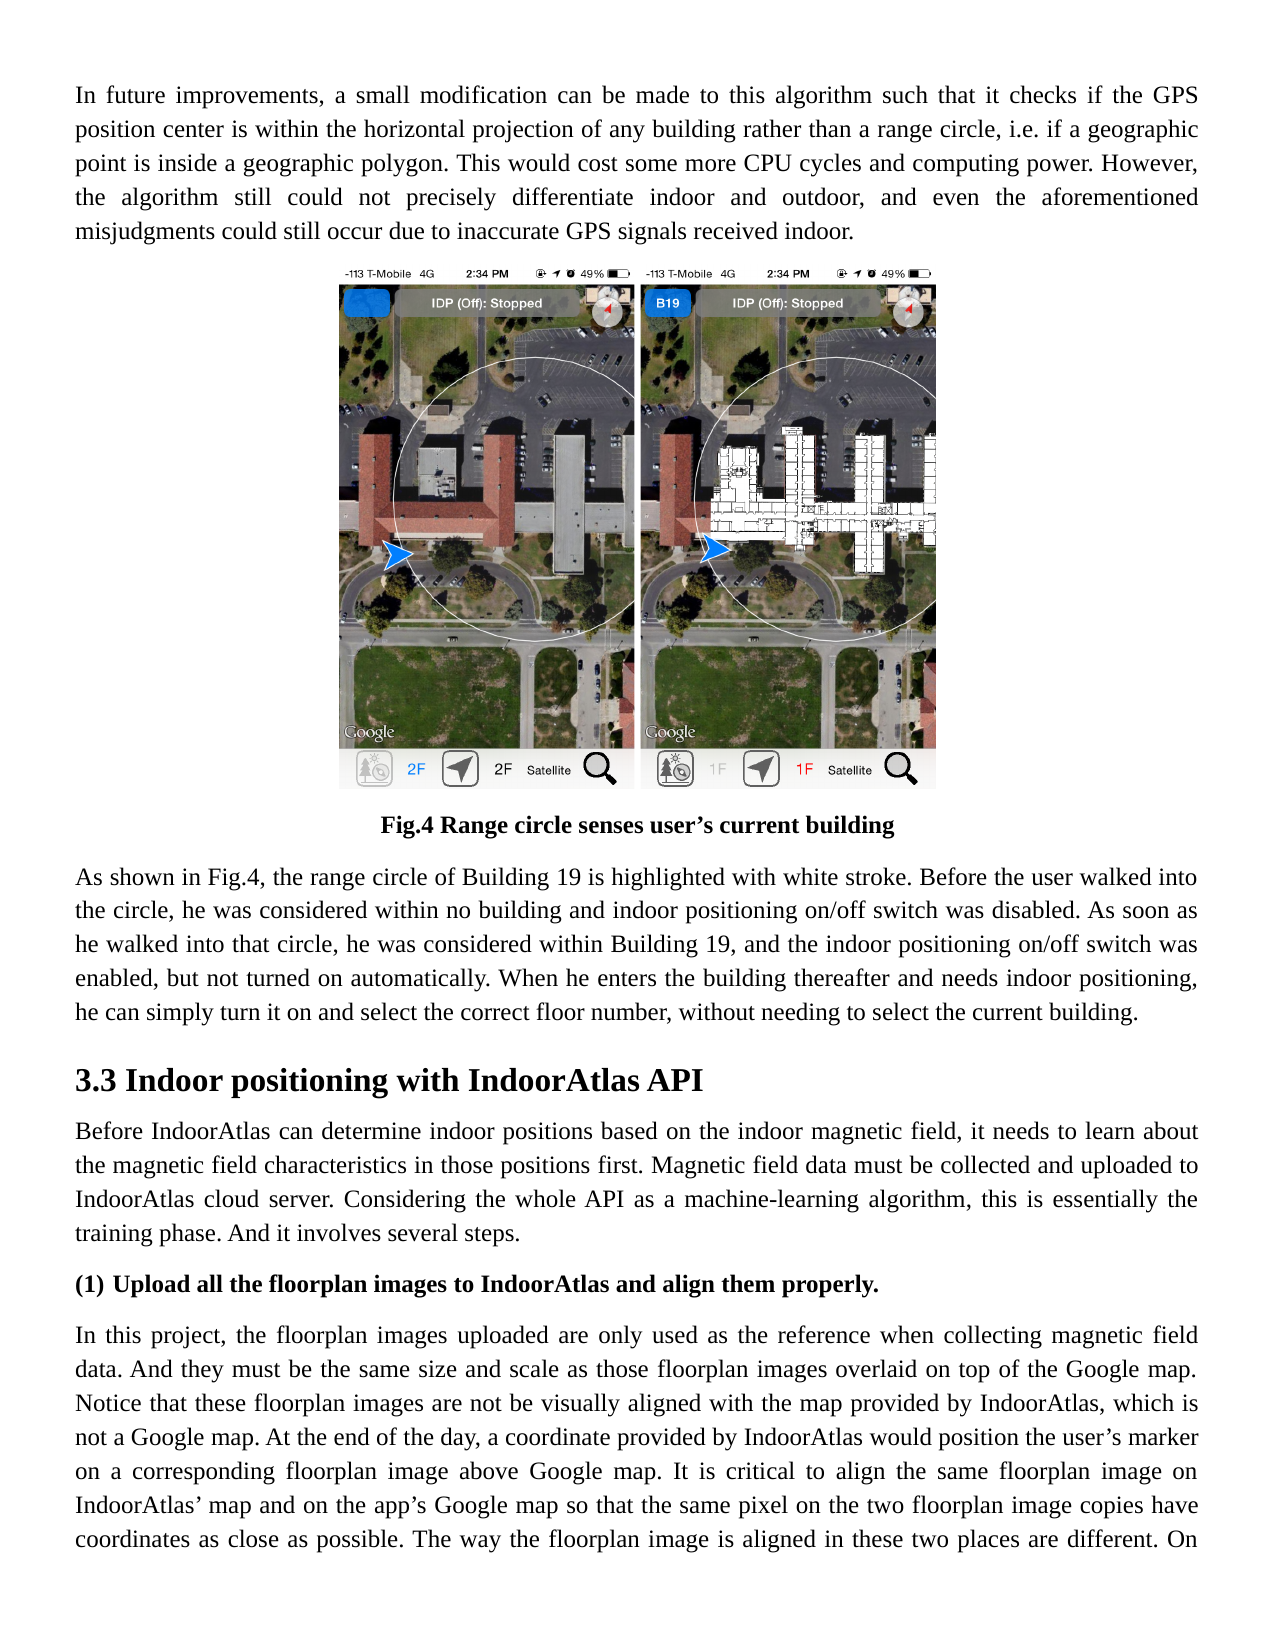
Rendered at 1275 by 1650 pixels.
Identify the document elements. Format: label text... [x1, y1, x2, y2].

picture [339, 264, 635, 789]
picture [640, 264, 936, 789]
text Before IndoorAtlas can determine indoor positions based on the indoor magnetic field, it needs to learn about the magnetic field characteristics in those positions first. Magnetic field data must be collected and uploaded to IndoorAtlas cloud server. Considering the whole API as a machine-learning algorithm, this is essentially the training phase. And it involves several steps. [75, 1114, 1200, 1249]
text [75, 1317, 1200, 1555]
list Upload all the floorplan images to IndoorAtlas and align them properly. [75, 1266, 1200, 1300]
text As shown in Fig.4, the range circle of Building 19 is highlighted with white stroke. Before the user walked into the circle, he was considered within no building and indoor positioning on/off switch was disabled. As soon as he walked into that circle, he was considered within Building 19, and the indoor positioning on/off switch was enabled, but not turned on automatically. When he enters the building thereafter and needs indoor positioning, he can simply turn it on and select the correct floor number, without needing to select the current building. [75, 859, 1200, 1029]
text Fig.4 Range circle senses user’s current building [75, 808, 1200, 842]
text 3.3 Indoor positioning with IndoorAtlas API [75, 1046, 1200, 1114]
text In future improvements, a small modification can be made to this algorithm such that it checks if the GPS position center is within the horizontal projection of any building rather than a range circle, i.e. if a geographic point is inside a geographic polygon. This would cost some more CPU cycles and computing power. However, the algorithm still could not precisely differentiate indoor and outdoor, and even the aforementioned misjudgments could still occur due to inaccurate GPS signals received indoor. [75, 78, 1200, 248]
